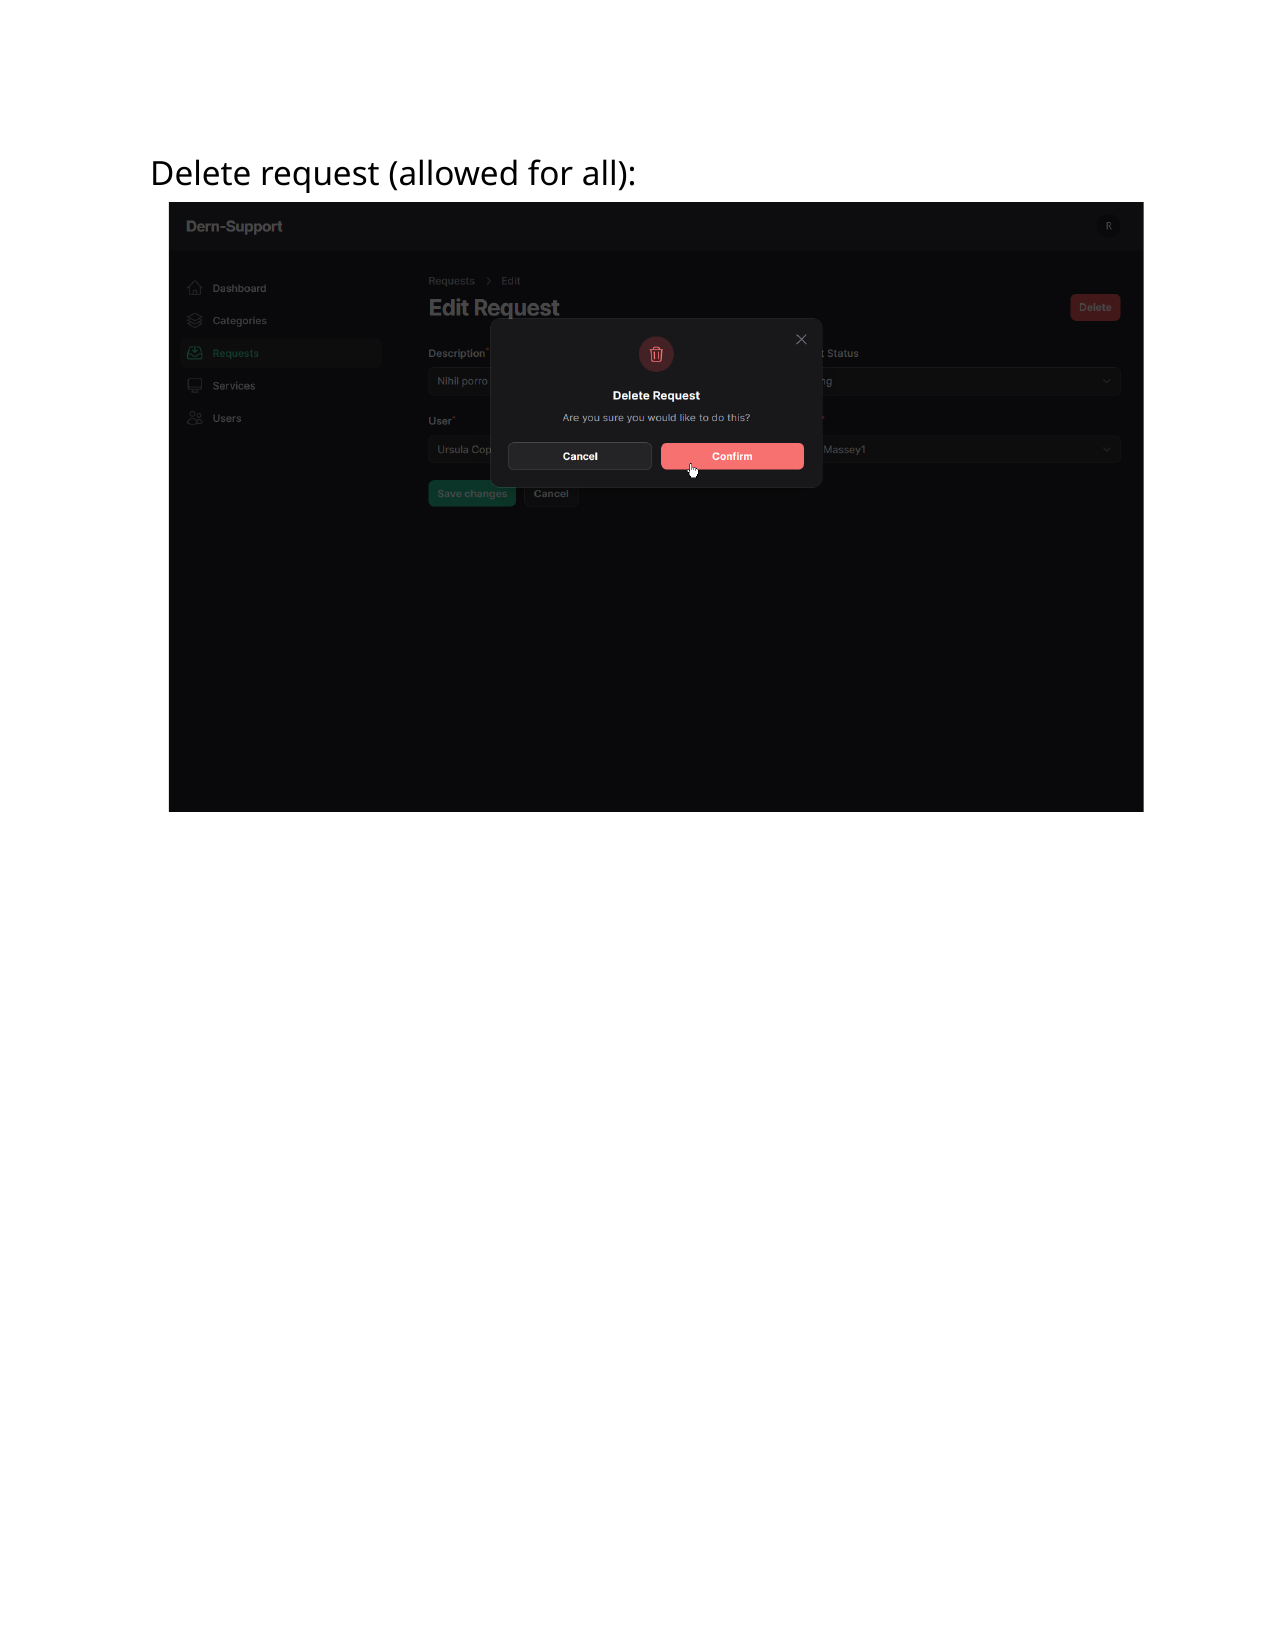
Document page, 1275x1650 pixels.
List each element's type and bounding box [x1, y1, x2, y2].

picture [168, 202, 1144, 812]
